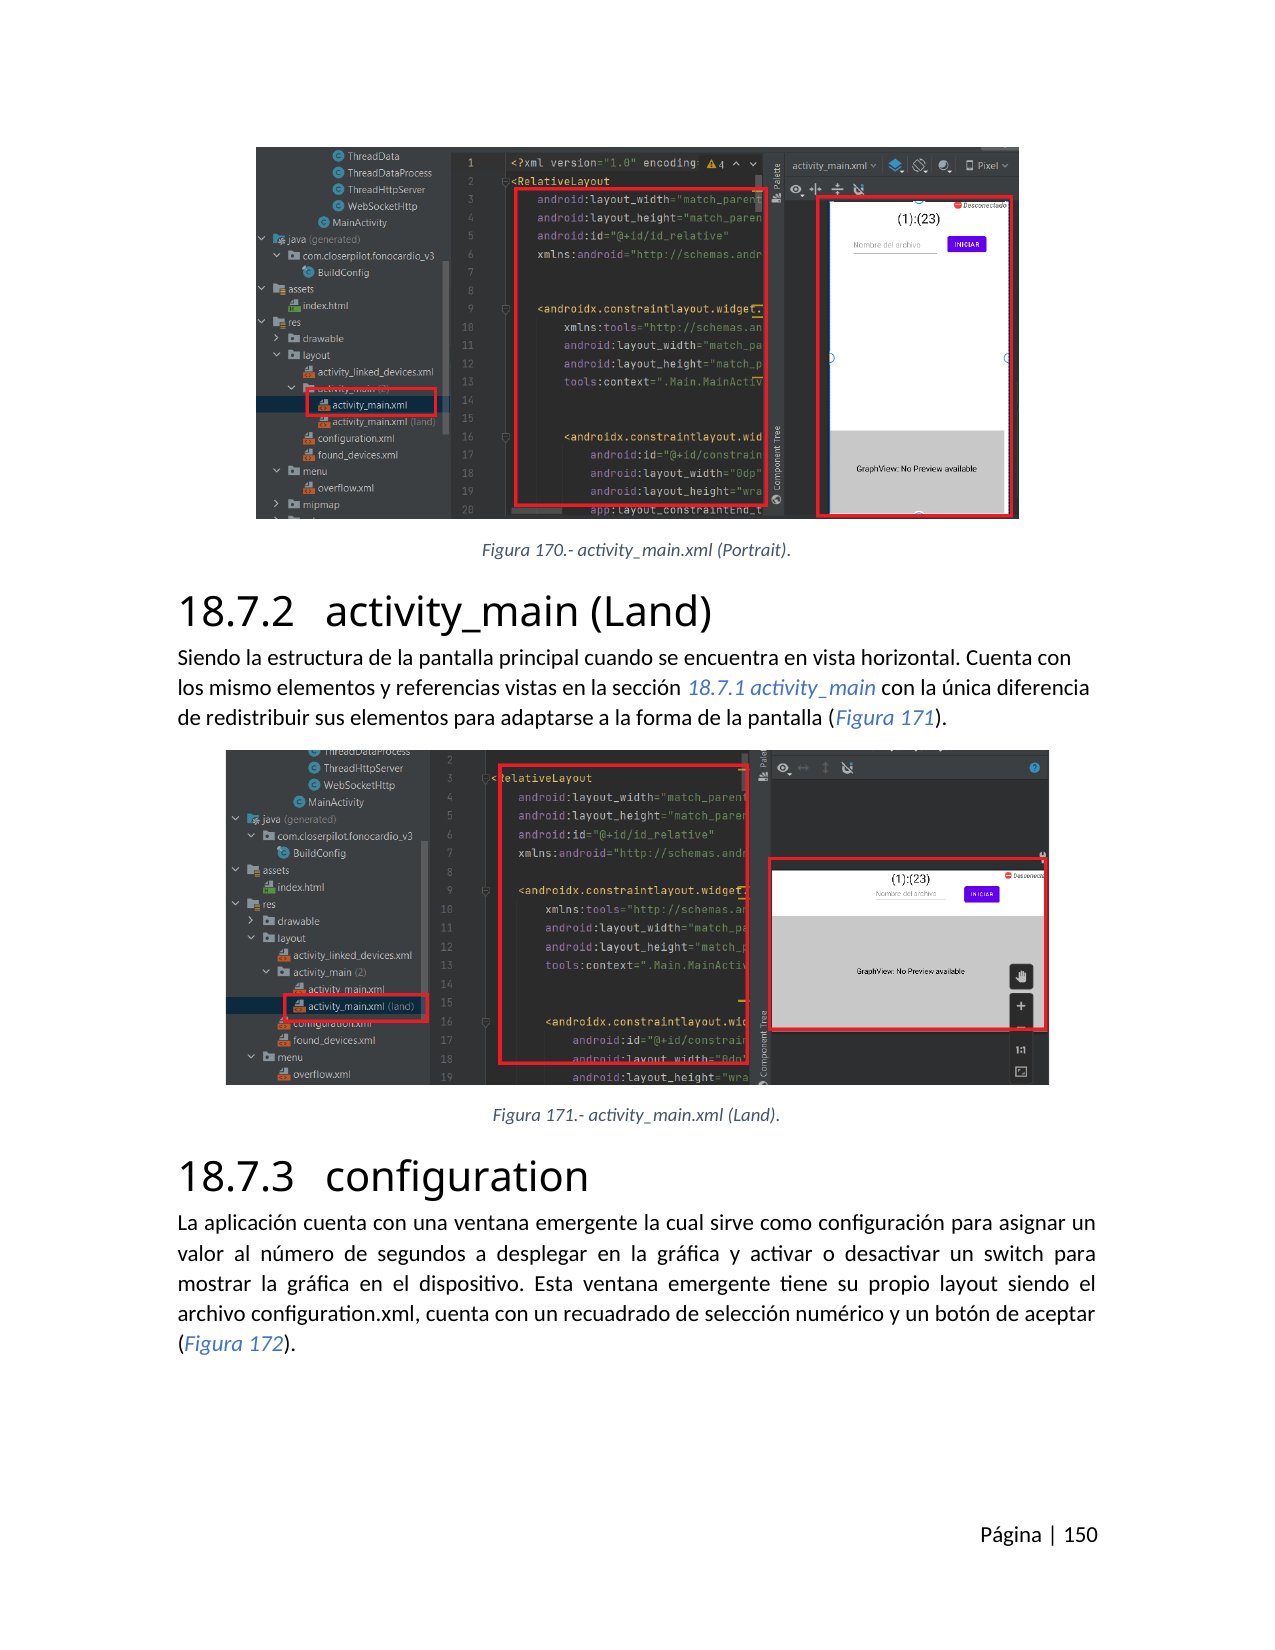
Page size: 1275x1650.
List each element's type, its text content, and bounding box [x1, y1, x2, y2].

picture [256, 147, 1019, 519]
text La aplicación cuenta con una ventana emergente la cual sirve como configuración para asignar un valor al número de segundos a desplegar en la gráfica y activar o desactivar un switch para mostrar la gráfica en el dispositivo. Esta ventana emergente tiene su propio layout siendo el archivo configuration.xml, cuenta con un recuadrado de selección numérico y un botón de aceptar (Figura 172). [177, 1208, 1098, 1357]
text Siendo la estructura de la pantalla principal cuando se encuentra en vista horizontal. Cuenta con los mismo elementos y referencias vistas en la sección 18.7.1 activity_main con la única diferencia de redistribuir sus elementos para adaptarse a la forma de la pantalla (Figura 171). [177, 643, 1098, 731]
subtitle activity_main (Land) [177, 581, 1098, 638]
picture [225, 750, 1050, 1085]
subtitle configuration [177, 1147, 1098, 1204]
